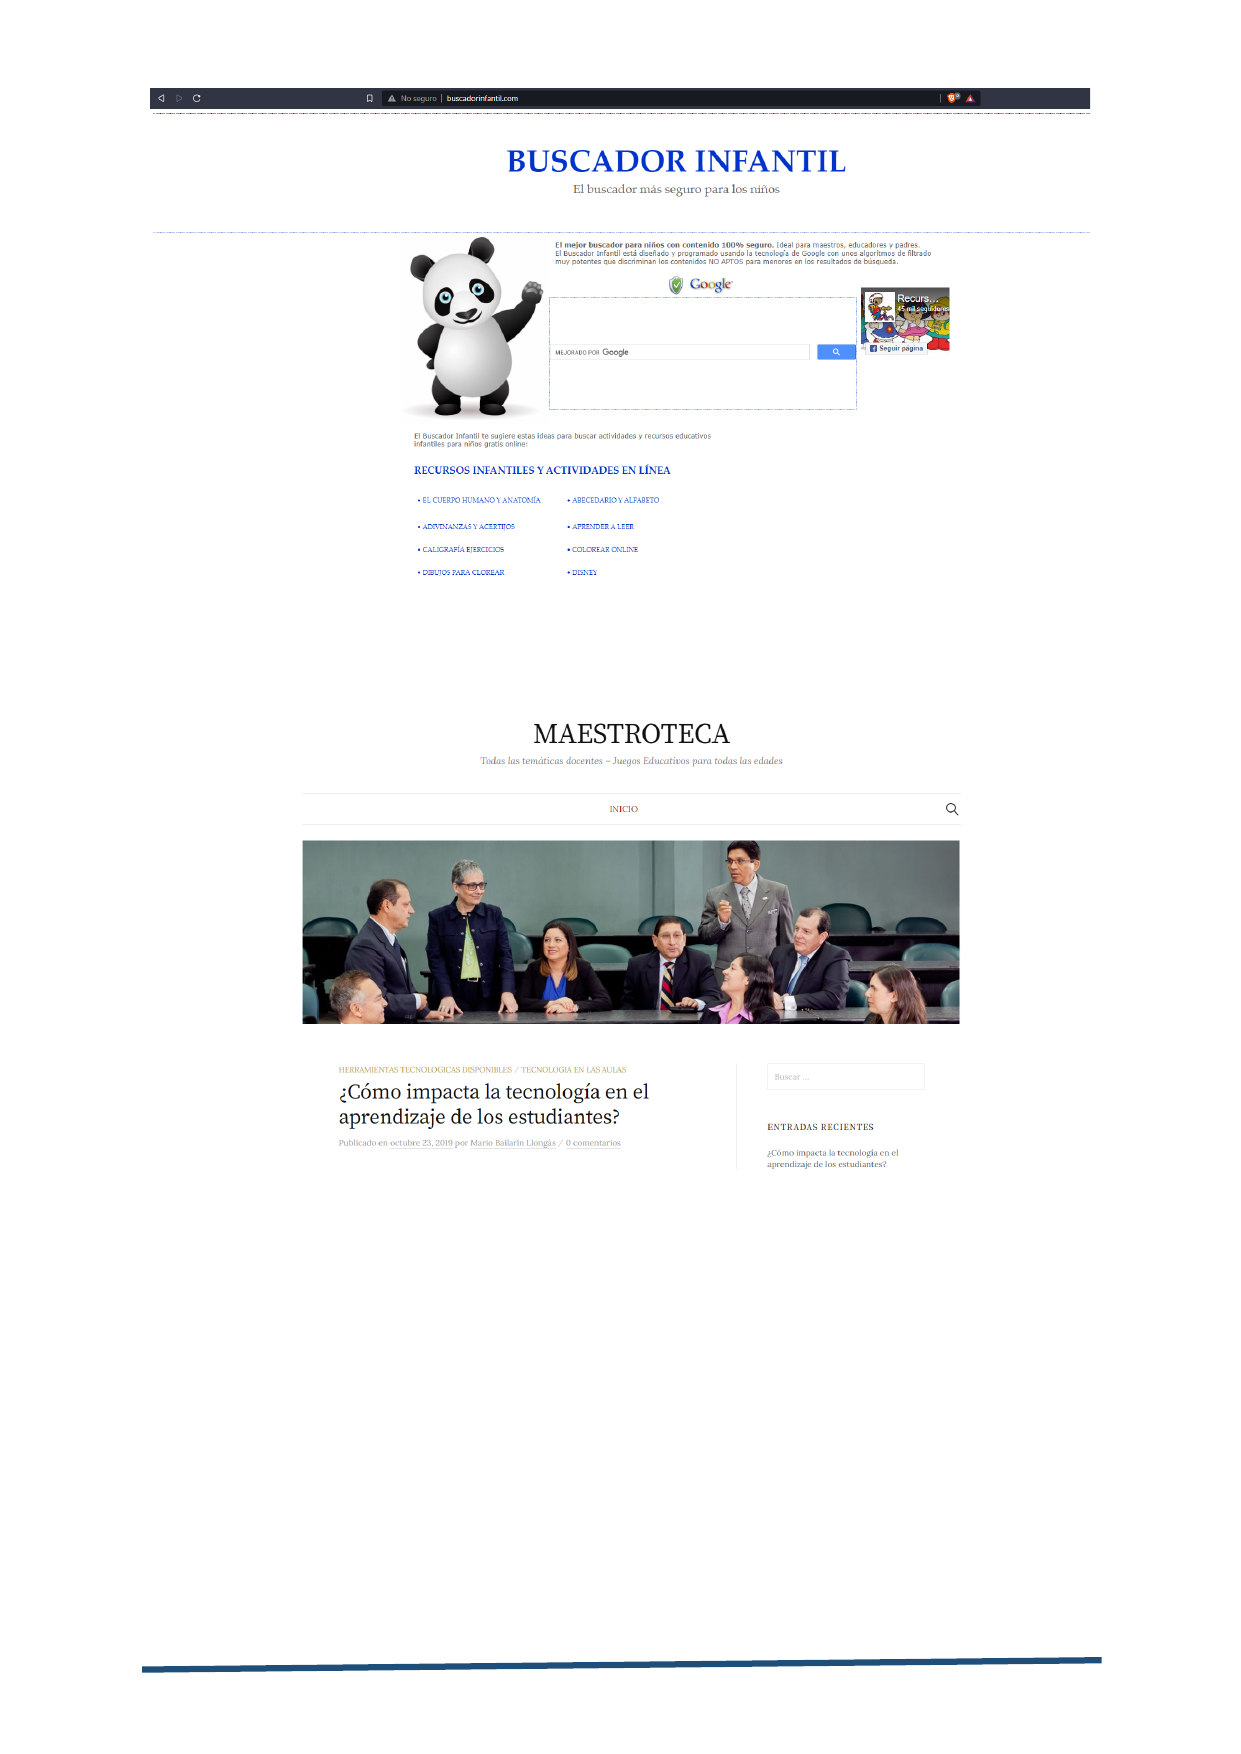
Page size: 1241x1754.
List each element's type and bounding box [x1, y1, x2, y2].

picture [150, 88, 1091, 585]
picture [150, 704, 1091, 1169]
